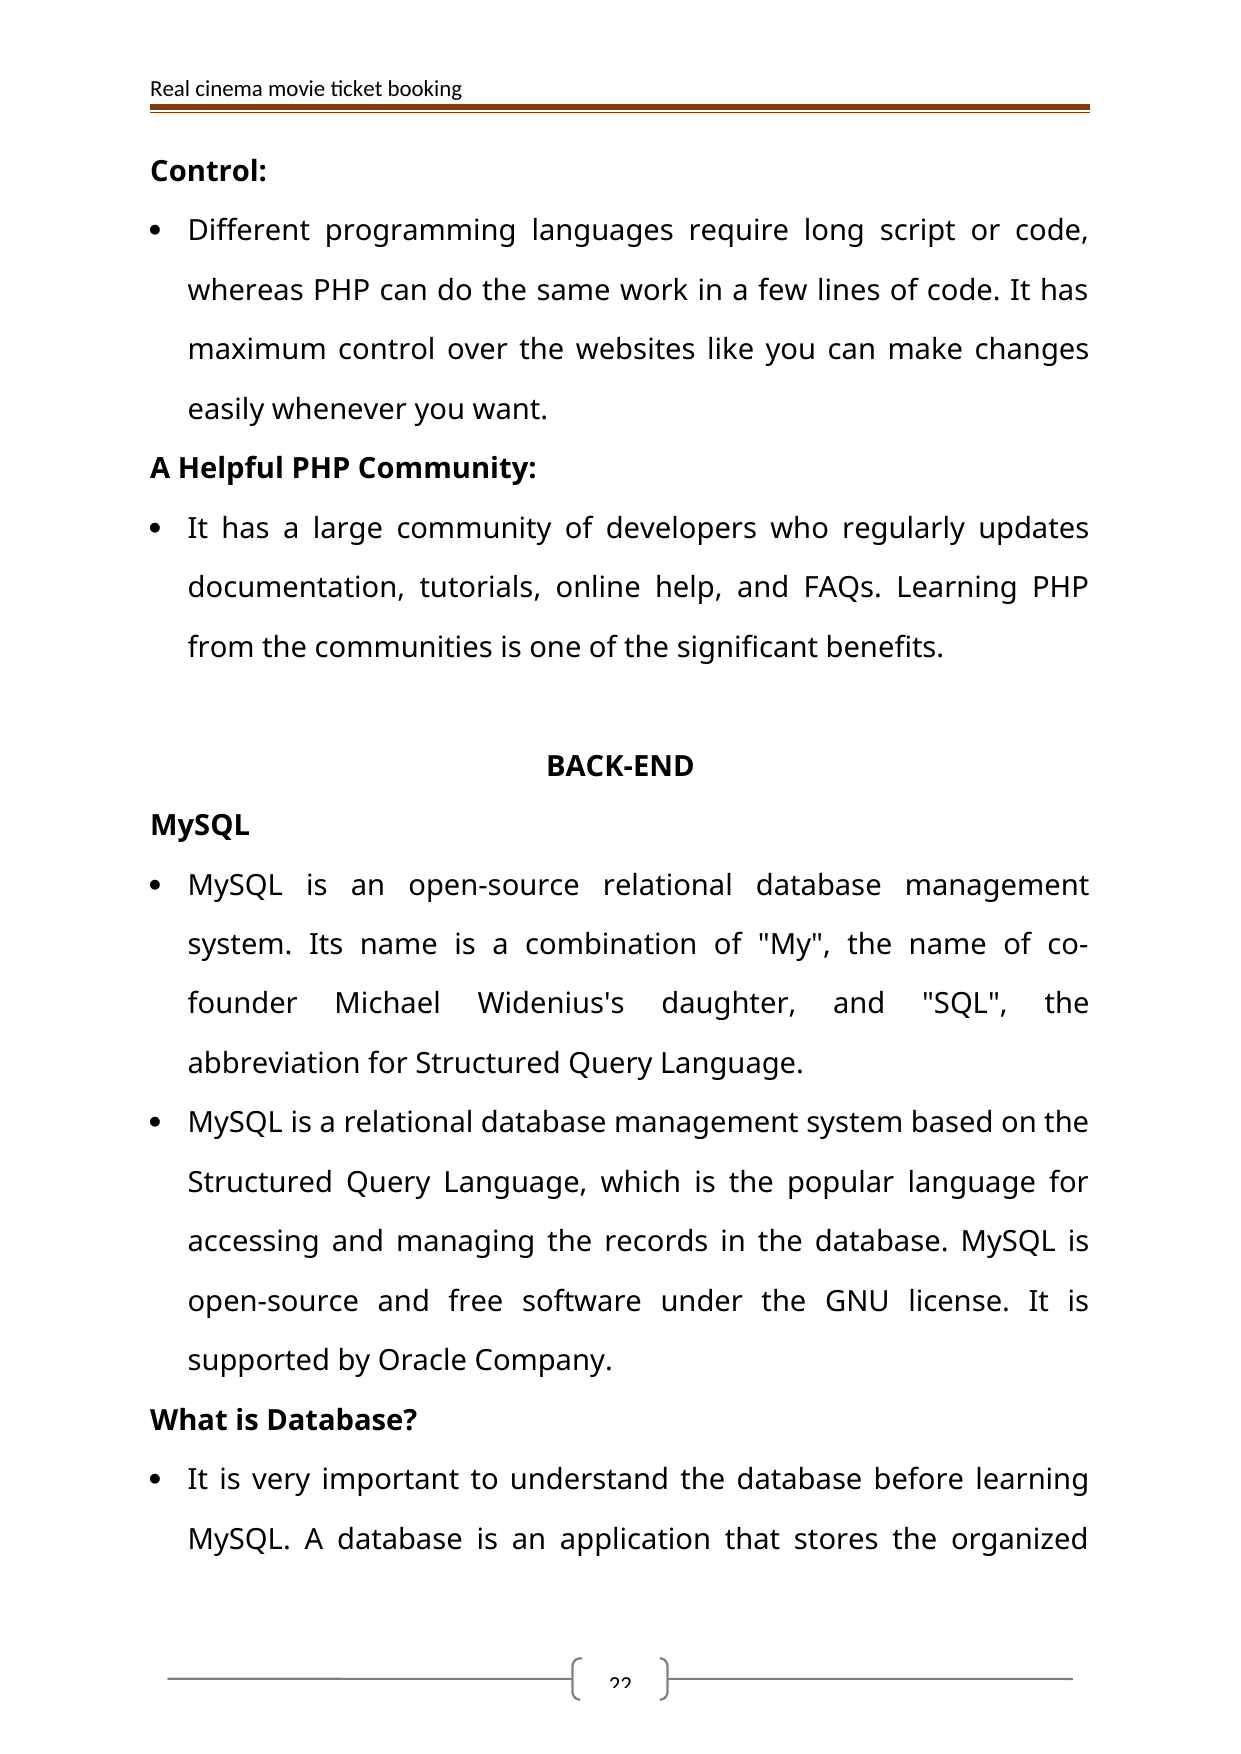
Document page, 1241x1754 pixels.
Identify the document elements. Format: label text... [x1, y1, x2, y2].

text MySQL [150, 804, 1090, 844]
list MySQL is a relational database management system based on the Structured Query Language, which is the popular language for accessing and managing the records in the database. MySQL is open-source and free software under the GNU license. It is supported by Oracle Company. [150, 1102, 1090, 1379]
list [150, 1458, 1090, 1558]
text What is Database? [150, 1399, 1090, 1439]
text Control: [150, 150, 1090, 190]
text BACK-END [150, 745, 1090, 784]
text A Helpful PHP Community: [150, 447, 1090, 487]
list It has a large community of developers who regularly updates documentation, tutorials, online help, and FAQs. Learning PHP from the communities is one of the significant benefits. [150, 507, 1090, 666]
list Different programming languages require long script or code, whereas PHP can do the same work in a few lines of code. It has maximum control over the websites like you can make changes easily whenever you want. [150, 209, 1090, 428]
list MySQL is an open-source relational database management system. Its name is a combination of "My", the name of co-founder Michael Widenius's daughter, and "SQL", the abbreviation for Structured Query Language. [150, 864, 1090, 1082]
